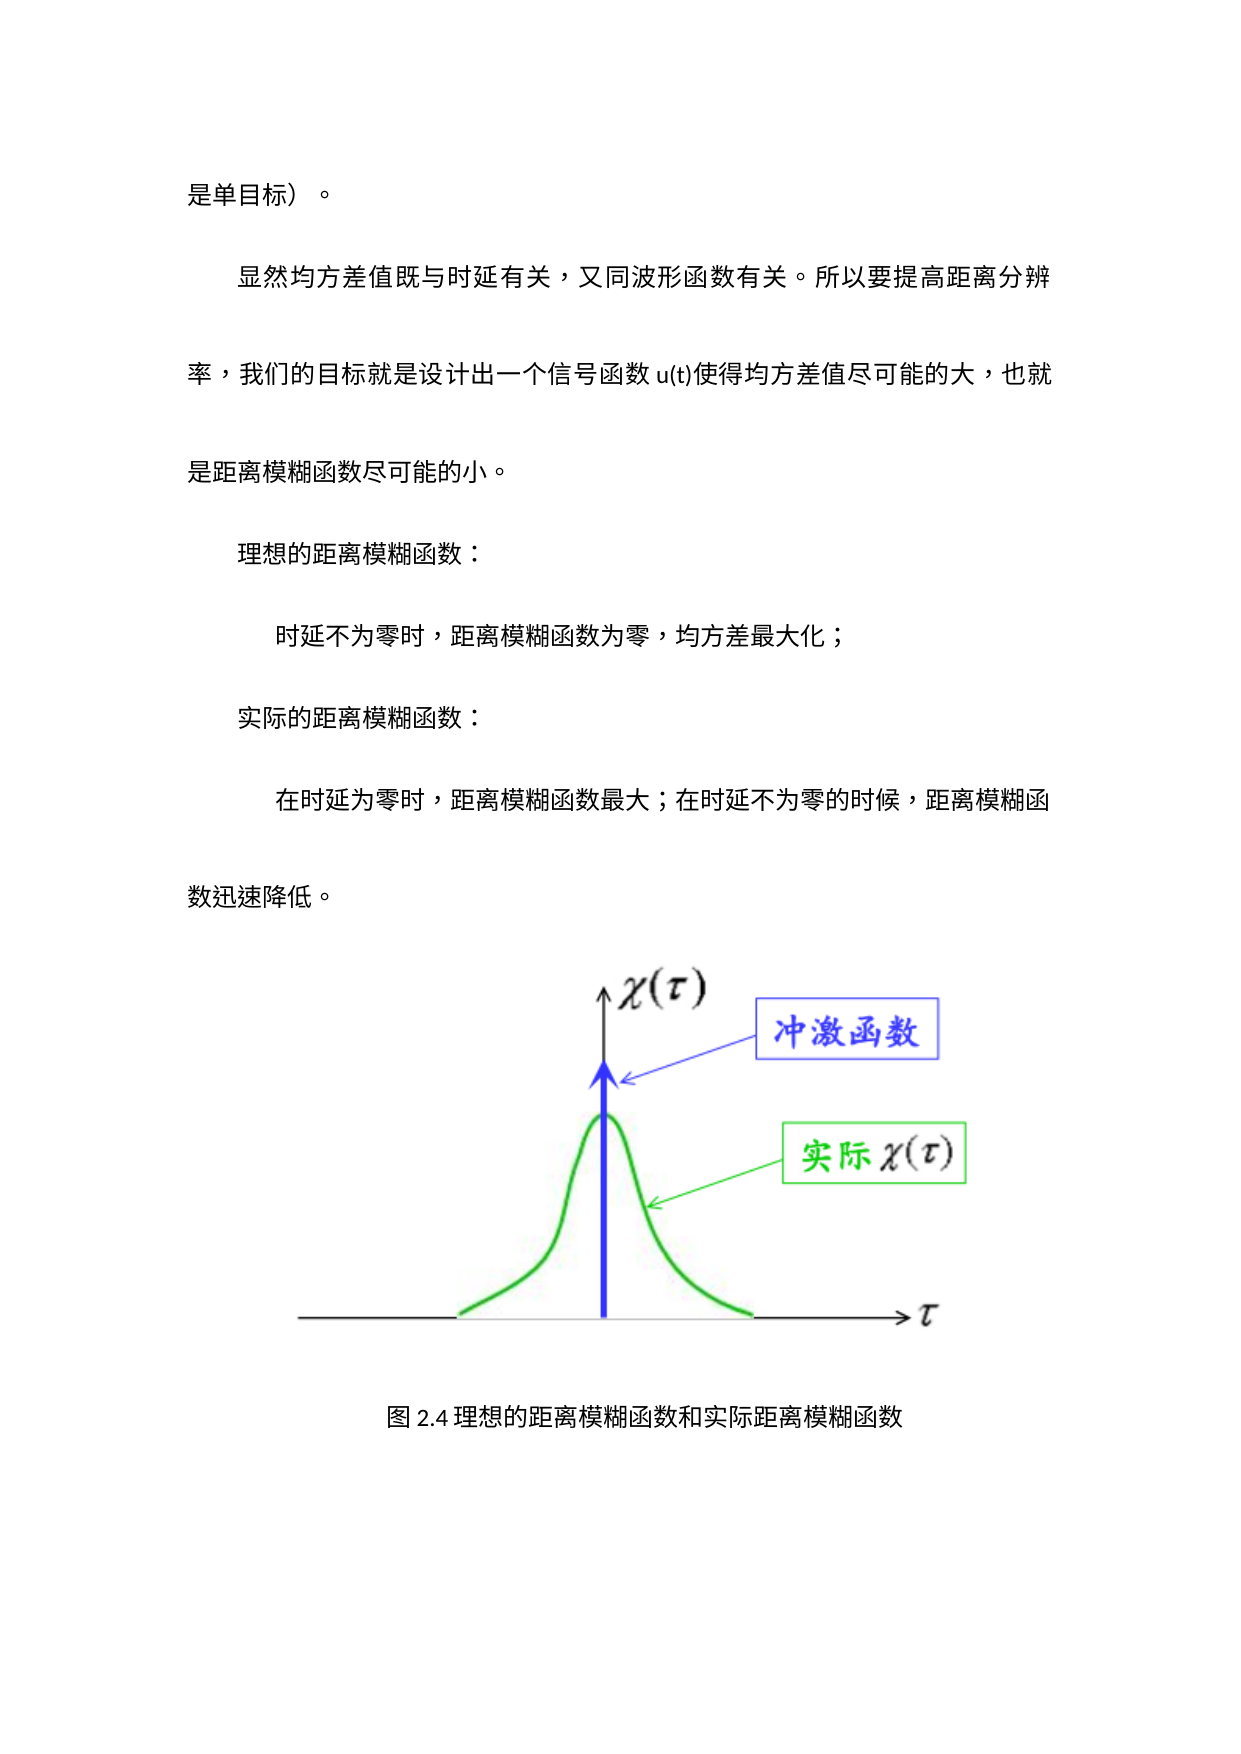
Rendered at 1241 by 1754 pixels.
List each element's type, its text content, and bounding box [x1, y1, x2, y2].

text 实际的距离模糊函数： [187, 685, 1053, 750]
text 理想的距离模糊函数： [187, 521, 1053, 586]
text 时延不为零时，距离模糊函数为零，均方差最大化； [187, 603, 1053, 668]
text 显然均方差值既与时延有关，又同波形函数有关。所以要提高距离分辨率，我们的目标就是设计出一个信号函数u(t)使得均方差值尽可能的大，也就是距离模糊函数尽可能的小。 [187, 244, 1053, 504]
picture [285, 946, 1006, 1347]
text 在时延为零时，距离模糊函数最大；在时延不为零的时候，距离模糊函数迅速降低。 [187, 767, 1053, 929]
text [187, 162, 1053, 227]
text 图2.4 理想的距离模糊函数和实际距离模糊函数 [187, 1384, 1053, 1449]
